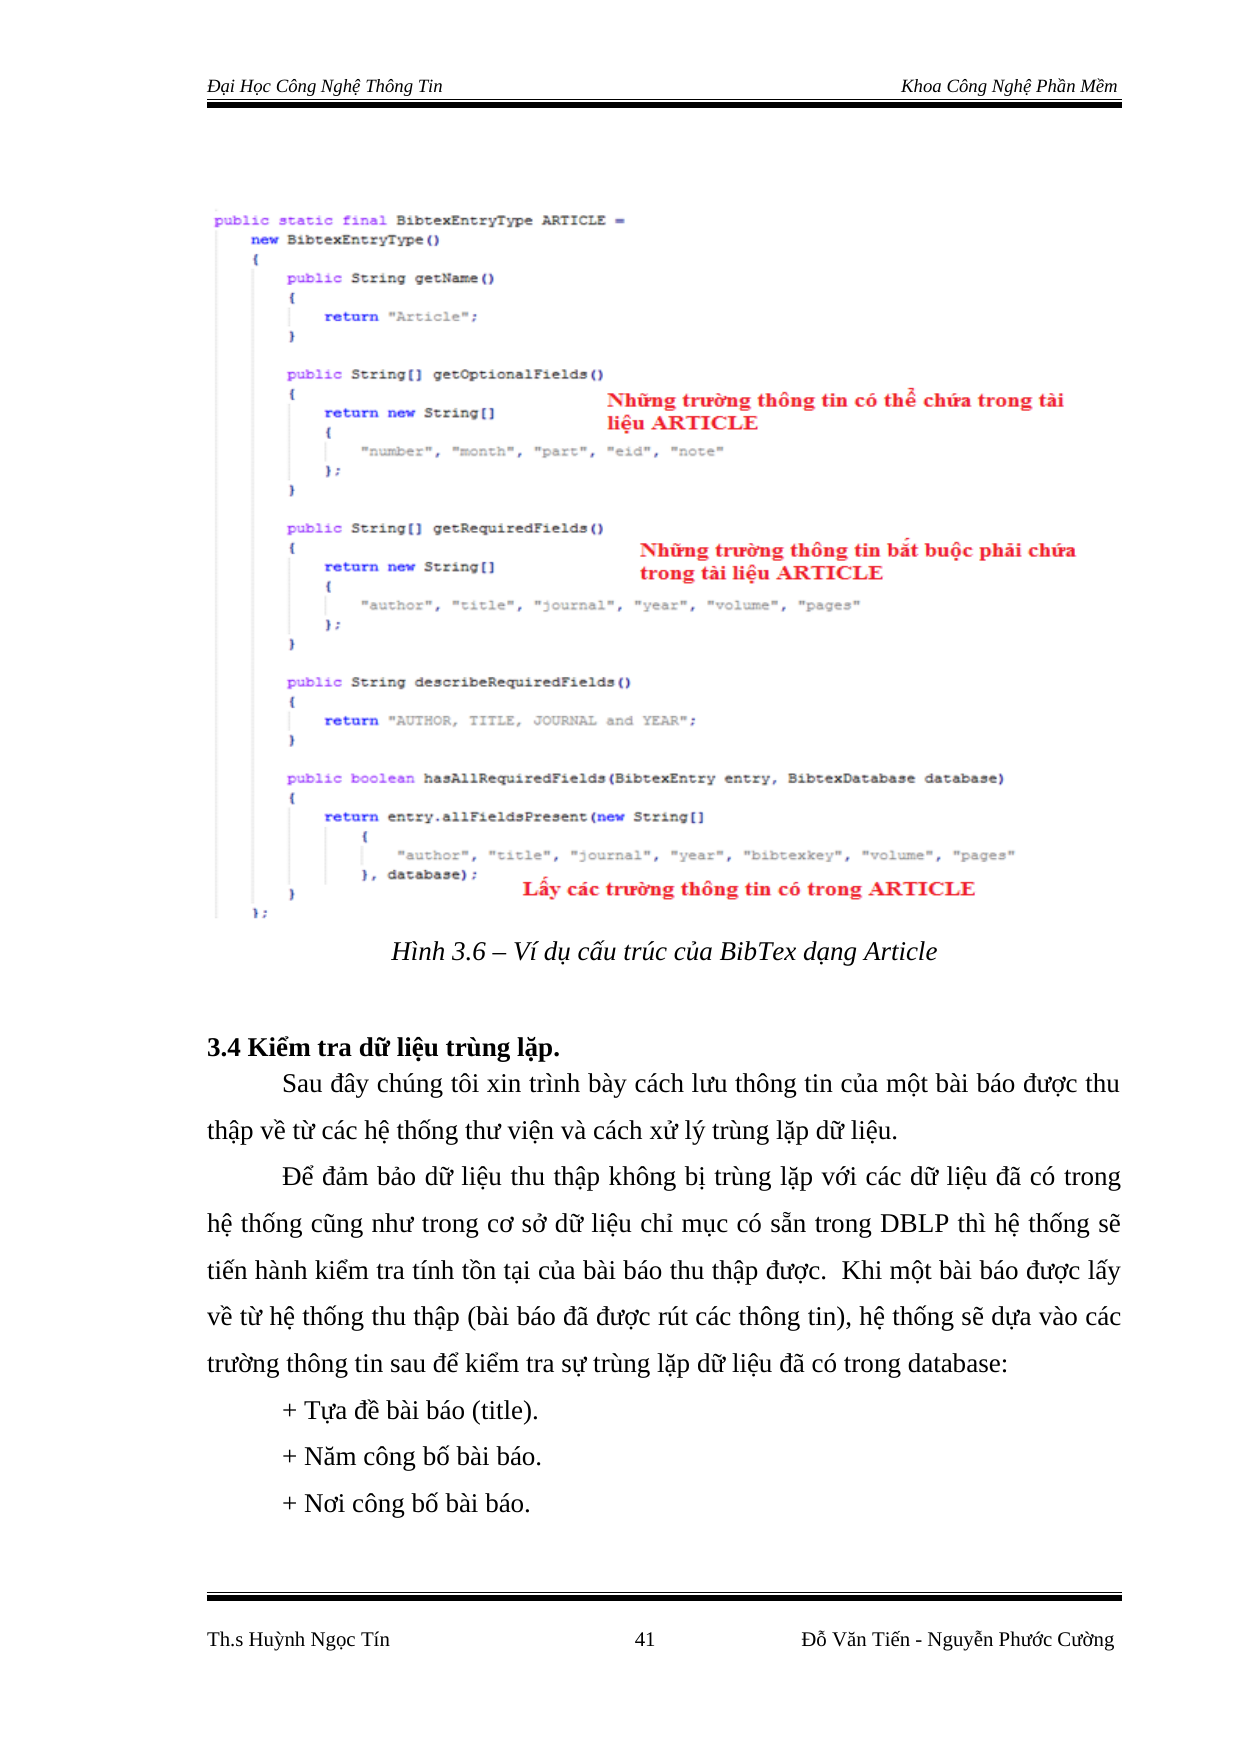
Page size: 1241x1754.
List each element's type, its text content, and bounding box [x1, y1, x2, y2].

text + Năm công bố bài báo. [207, 1441, 1122, 1472]
text Sau đây chúng tôi xin trình bày cách lưu thông tin của một bài báo được thu thập về từ các hệ thống thư viện và cách xử lý trùng lặp dữ liệu. [207, 1067, 1122, 1145]
subtitle 3.4 Kiểm tra dữ liệu trùng lặp. [207, 1031, 1122, 1063]
text + Nơi công bố bài báo. [207, 1487, 1122, 1518]
subtitle Hình 3.6 – Ví dụ cấu trúc của BibTex dạng Article [207, 935, 1122, 966]
text + Tựa đề bài báo (title). [207, 1394, 1122, 1425]
text Để đảm bảo dữ liệu thu thập không bị trùng lặp với các dữ liệu đã có trong hệ thống cũng như trong cơ sở dữ liệu chỉ mục có sẵn trong DBLP thì hệ thống sẽ tiến hành kiểm tra tính tồn tại của bài báo thu thập được. Khi một bài báo được lấy về từ hệ thống thu thập (bài báo đã được rút các thông tin), hệ thống sẽ dựa vào các trường thông tin sau để kiểm tra sự trùng lặp dữ liệu đã có trong database: [207, 1161, 1122, 1378]
picture [206, 206, 1125, 921]
